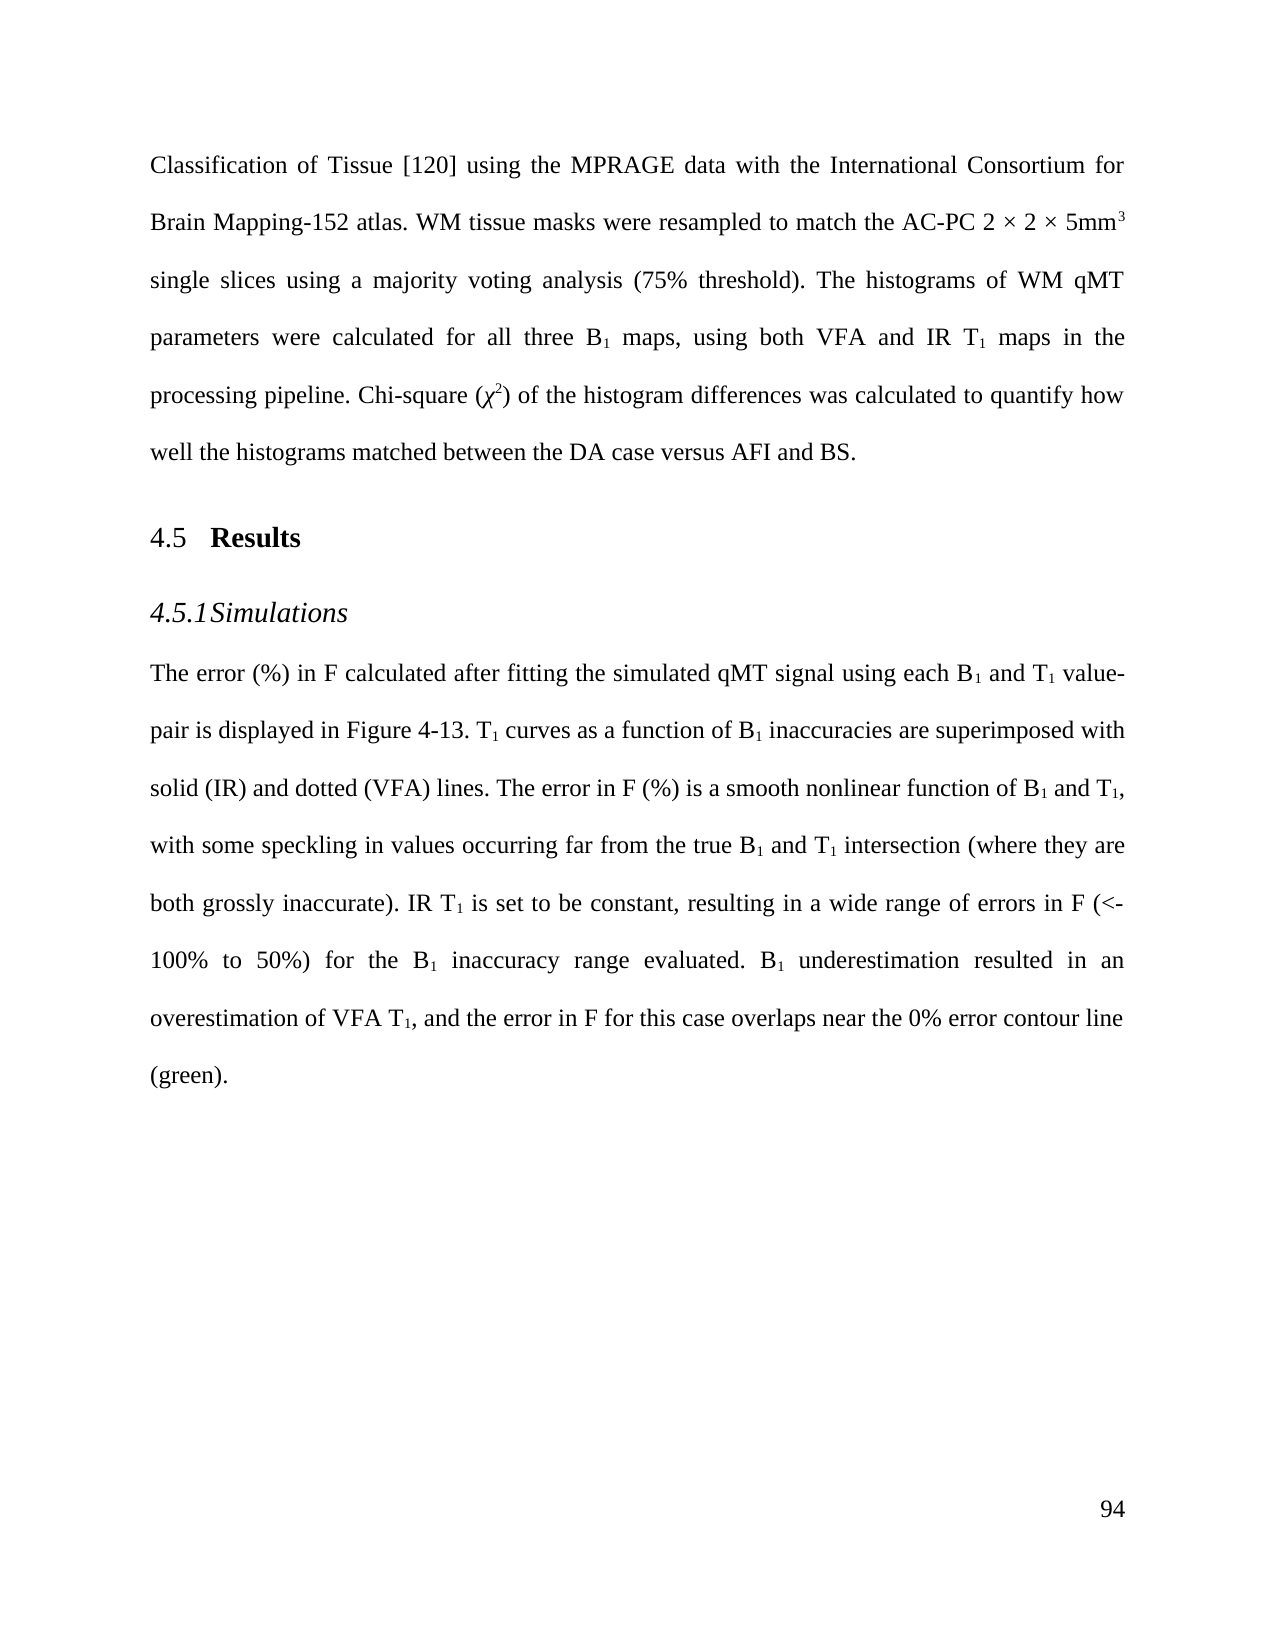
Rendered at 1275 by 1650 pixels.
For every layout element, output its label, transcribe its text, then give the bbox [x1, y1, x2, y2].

subtitle Simulations [150, 595, 1125, 629]
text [150, 150, 1125, 466]
subtitle Results [150, 520, 1125, 553]
